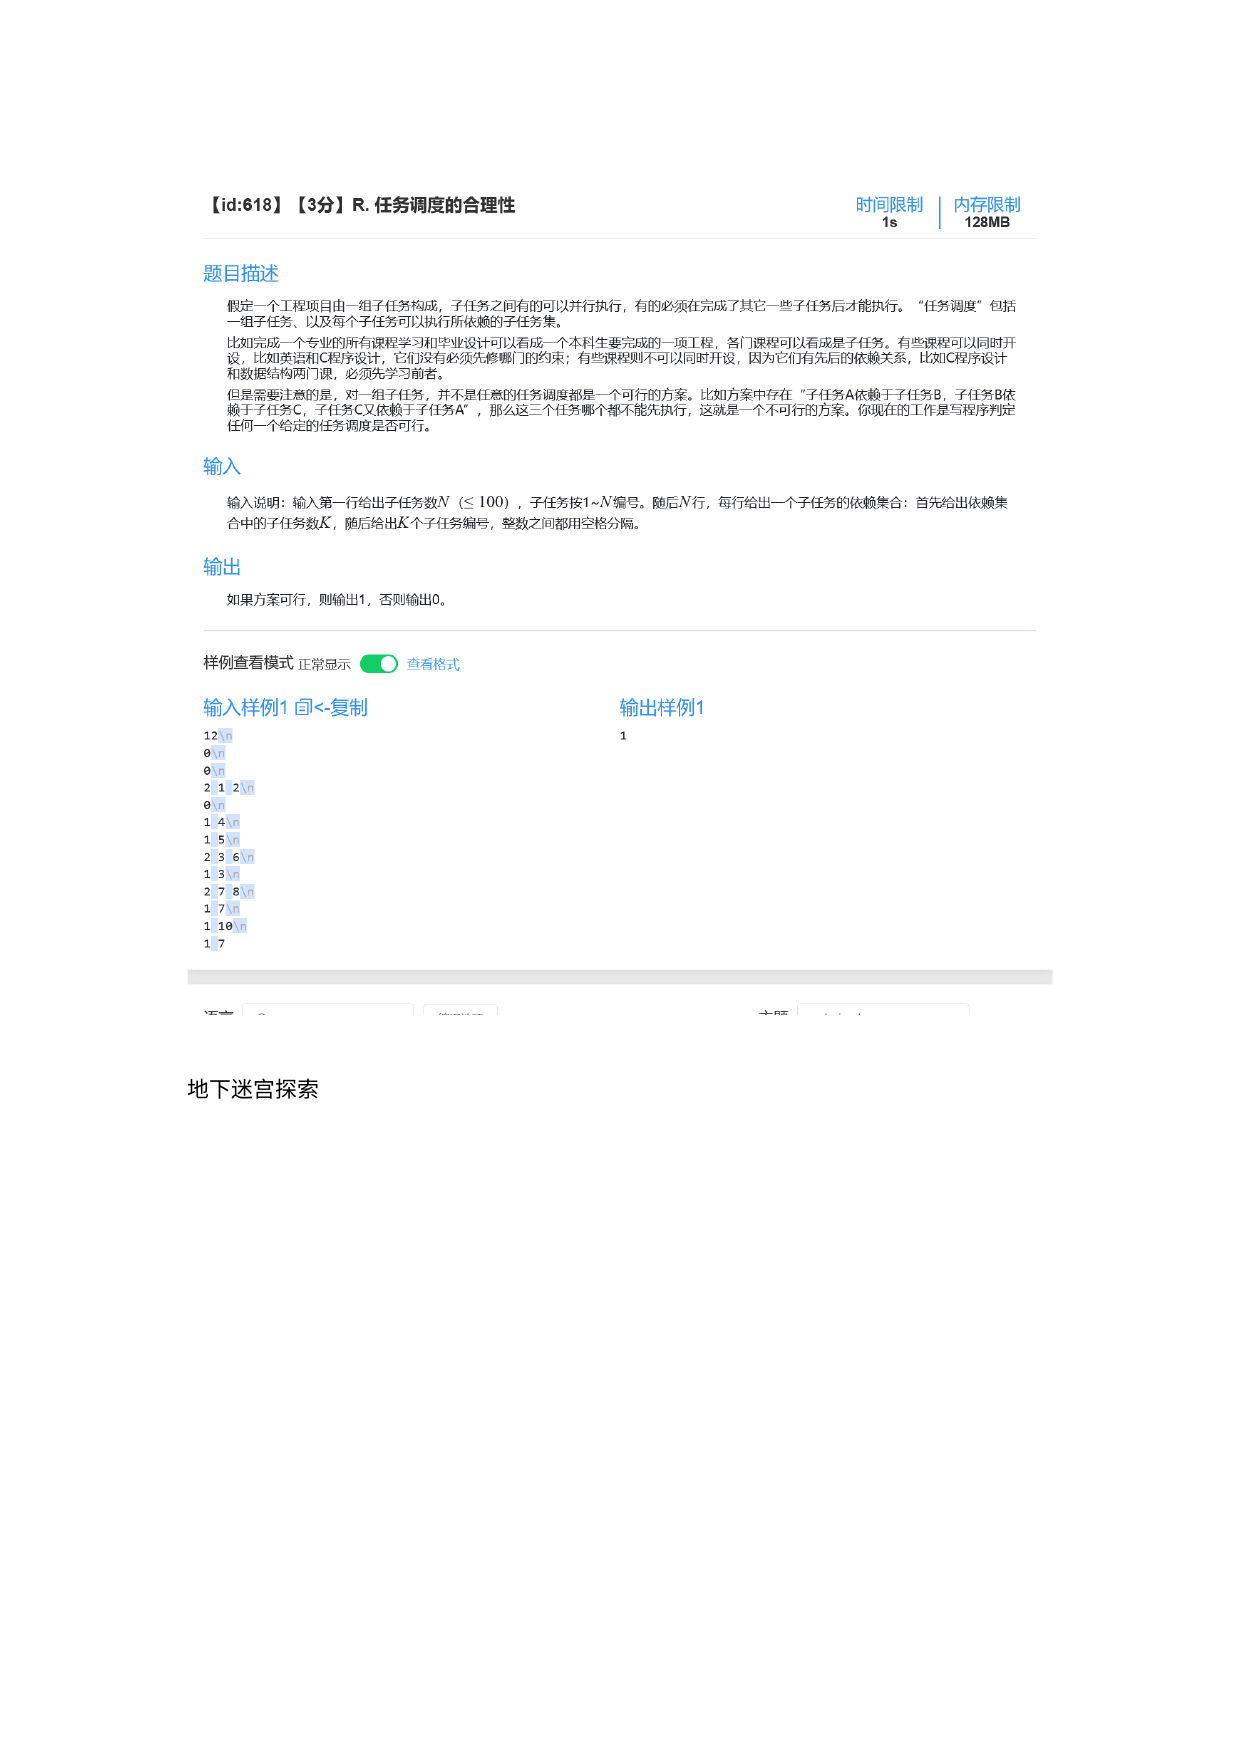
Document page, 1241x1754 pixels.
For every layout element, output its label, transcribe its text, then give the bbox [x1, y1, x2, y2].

text 地下迷宫探索 [187, 1072, 1053, 1104]
picture [187, 162, 1053, 1015]
